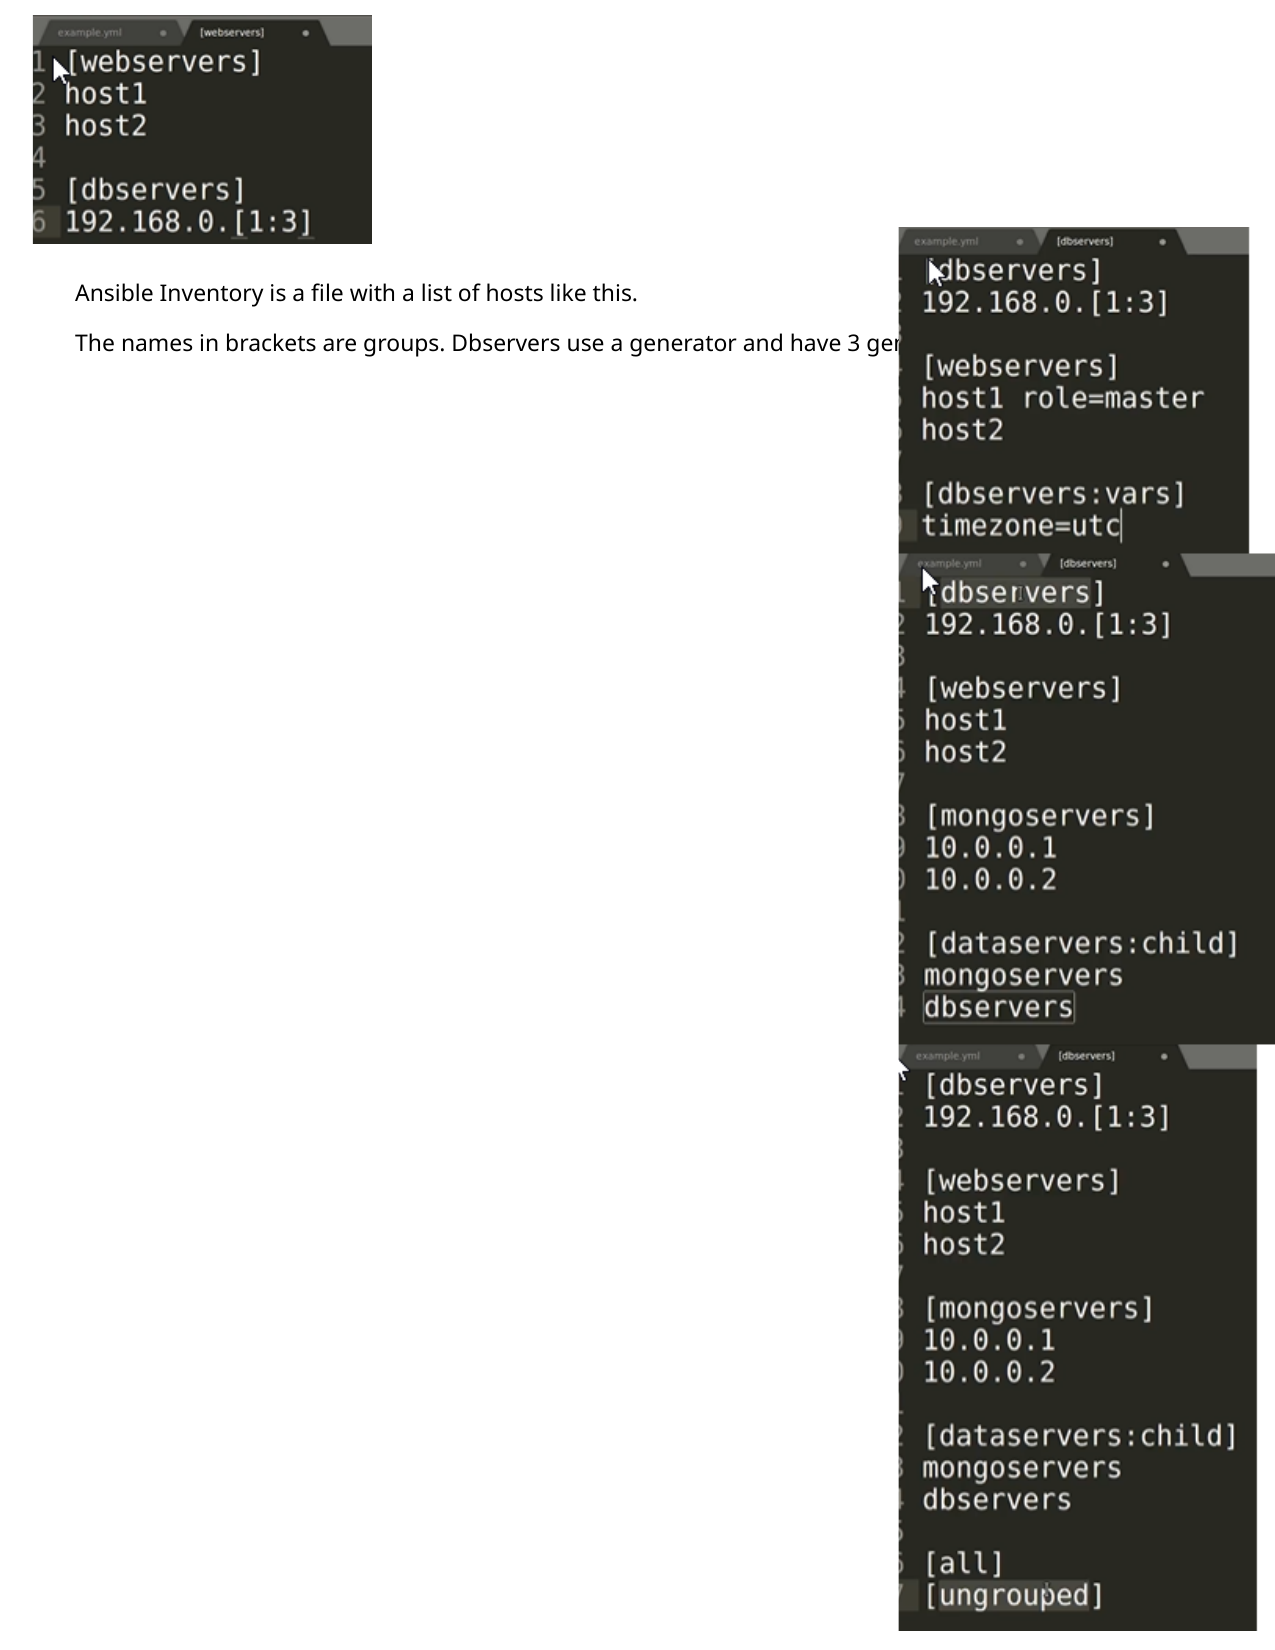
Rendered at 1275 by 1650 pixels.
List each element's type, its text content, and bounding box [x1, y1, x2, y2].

text The names in brackets are groups. Dbservers use a generator and have 3 generators. [75, 327, 898, 358]
picture [32, 15, 372, 244]
picture [898, 227, 1275, 1631]
text Ansible Inventory is a file with a list of hosts like this. [75, 277, 898, 308]
